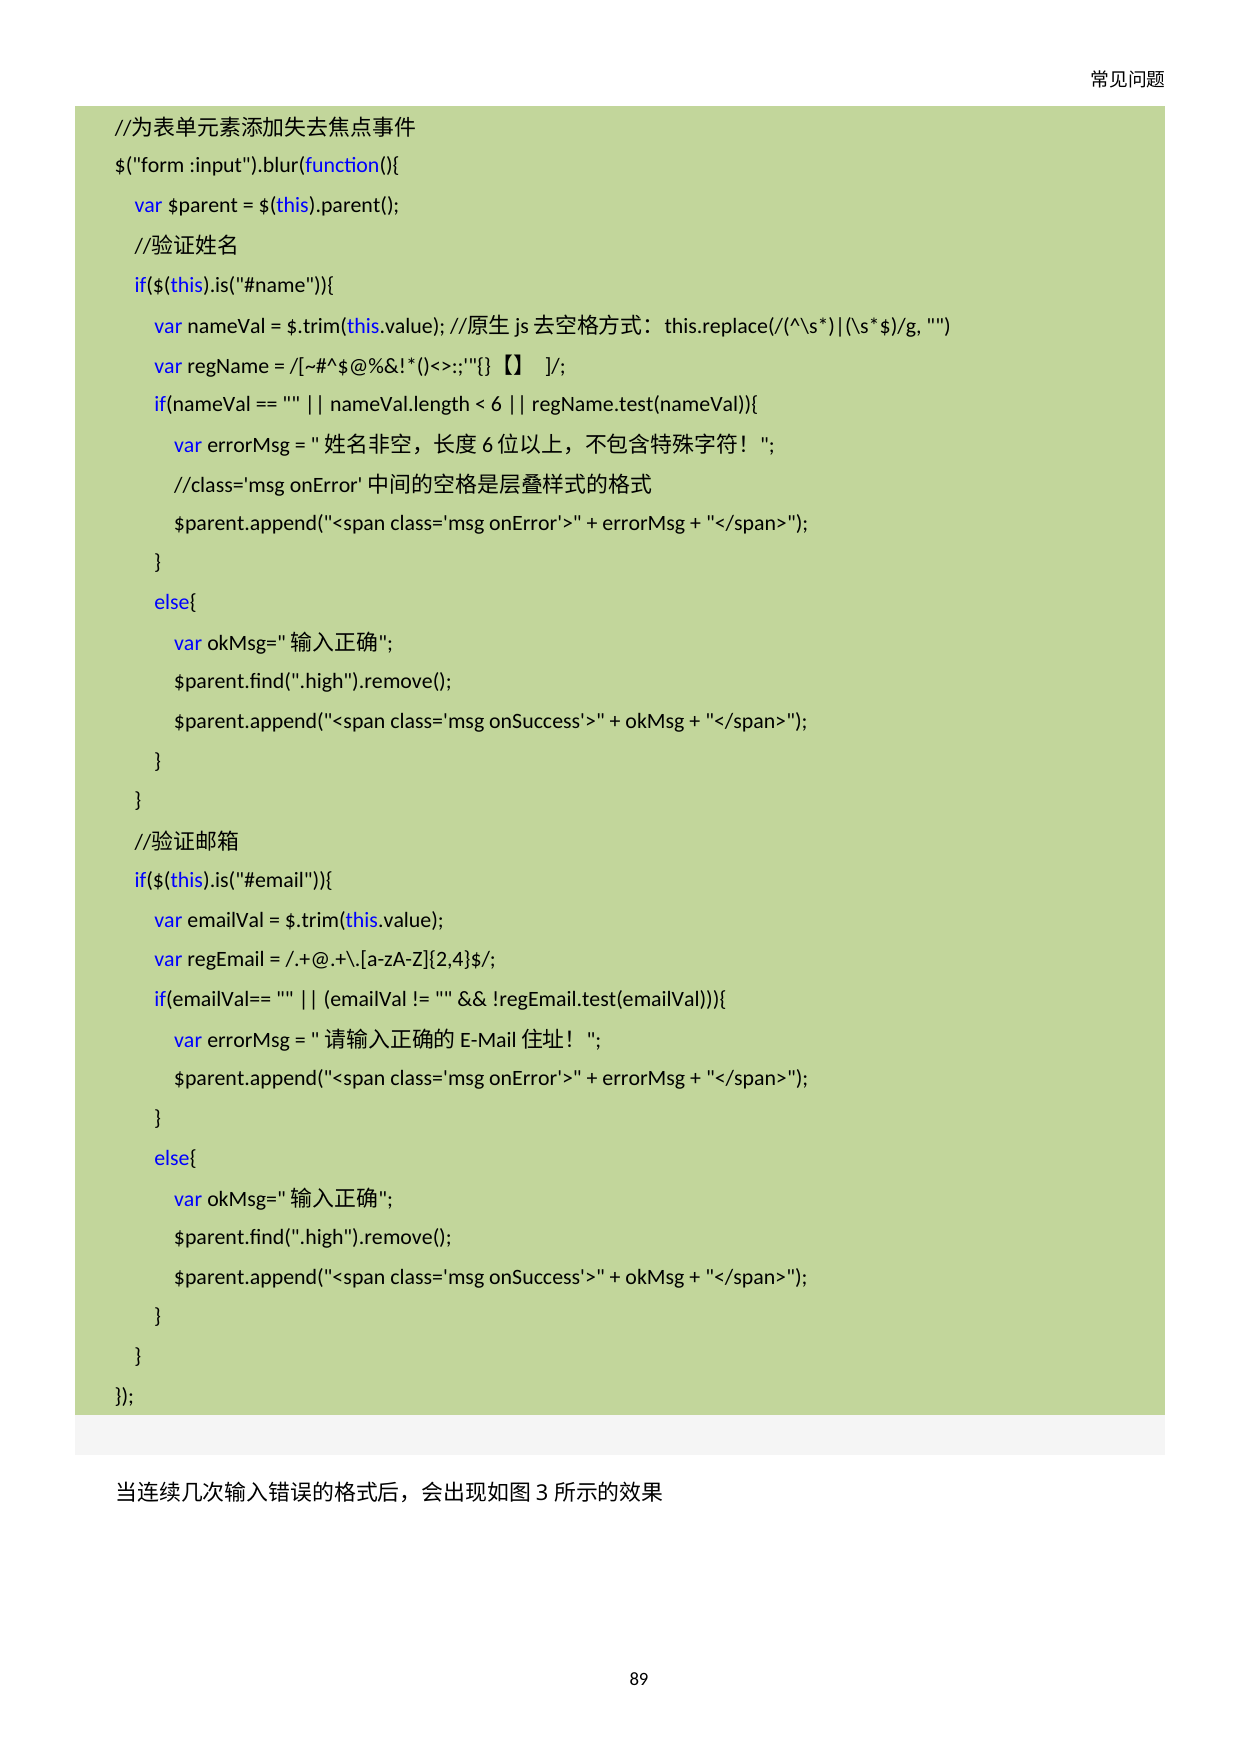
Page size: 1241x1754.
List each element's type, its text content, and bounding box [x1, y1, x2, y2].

text $parent.append("<span class='msg onSuccess'>" + okMsg + "</span>"); [75, 1256, 1165, 1296]
text $parent.append("<span class='msg onError'>" + errorMsg + "</span>"); [75, 1058, 1165, 1098]
text $("form :input").blur(function(){ [75, 145, 1165, 185]
text var errorMsg = " 姓名非空，长度6位以上，不包含特殊字符！"; [75, 423, 1165, 463]
text } [75, 1296, 1165, 1336]
text var okMsg=" 输入正确"; [75, 1177, 1165, 1217]
text } [75, 741, 1165, 780]
text else{ [75, 582, 1165, 621]
text //class='msg onError' 中间的空格是层叠样式的格式 [75, 463, 1165, 502]
text 当连续几次输入错误的格式后，会出现如图 3 所示的效果 [75, 1471, 1165, 1510]
text //为表单元素添加失去焦点事件 [75, 106, 1165, 145]
text var regName = /[~#^$@%&!*()<>:;'"{}【】 ]/; [75, 344, 1165, 383]
text } [75, 780, 1165, 820]
text var emailVal = $.trim(this.value); [75, 899, 1165, 939]
text var regEmail = /.+@.+\.[a-zA-Z]{2,4}$/; [75, 939, 1165, 979]
text } [75, 1098, 1165, 1137]
text $parent.append("<span class='msg onSuccess'>" + okMsg + "</span>"); [75, 701, 1165, 741]
text if(emailVal== "" || (emailVal != "" && !regEmail.test(emailVal))){ [75, 979, 1165, 1018]
text } [75, 1336, 1165, 1376]
text }); [75, 1376, 1165, 1415]
text var nameVal = $.trim(this.value); //原生js去空格方式：this.replace(/(^\s*)|(\s*$)/g, "") [75, 304, 1165, 344]
text //验证姓名 [75, 224, 1165, 264]
text var okMsg=" 输入正确"; [75, 621, 1165, 661]
text else{ [75, 1137, 1165, 1177]
text } [75, 542, 1165, 582]
text var $parent = $(this).parent(); [75, 185, 1165, 224]
text $parent.append("<span class='msg onError'>" + errorMsg + "</span>"); [75, 502, 1165, 542]
text if($(this).is("#email")){ [75, 859, 1165, 899]
text $parent.find(".high").remove(); [75, 1217, 1165, 1256]
text var errorMsg = " 请输入正确的E-Mail住址！"; [75, 1018, 1165, 1058]
text if(nameVal == "" || nameVal.length < 6 || regName.test(nameVal)){ [75, 383, 1165, 423]
text $parent.find(".high").remove(); [75, 661, 1165, 701]
text //验证邮箱 [75, 820, 1165, 859]
text if($(this).is("#name")){ [75, 264, 1165, 304]
